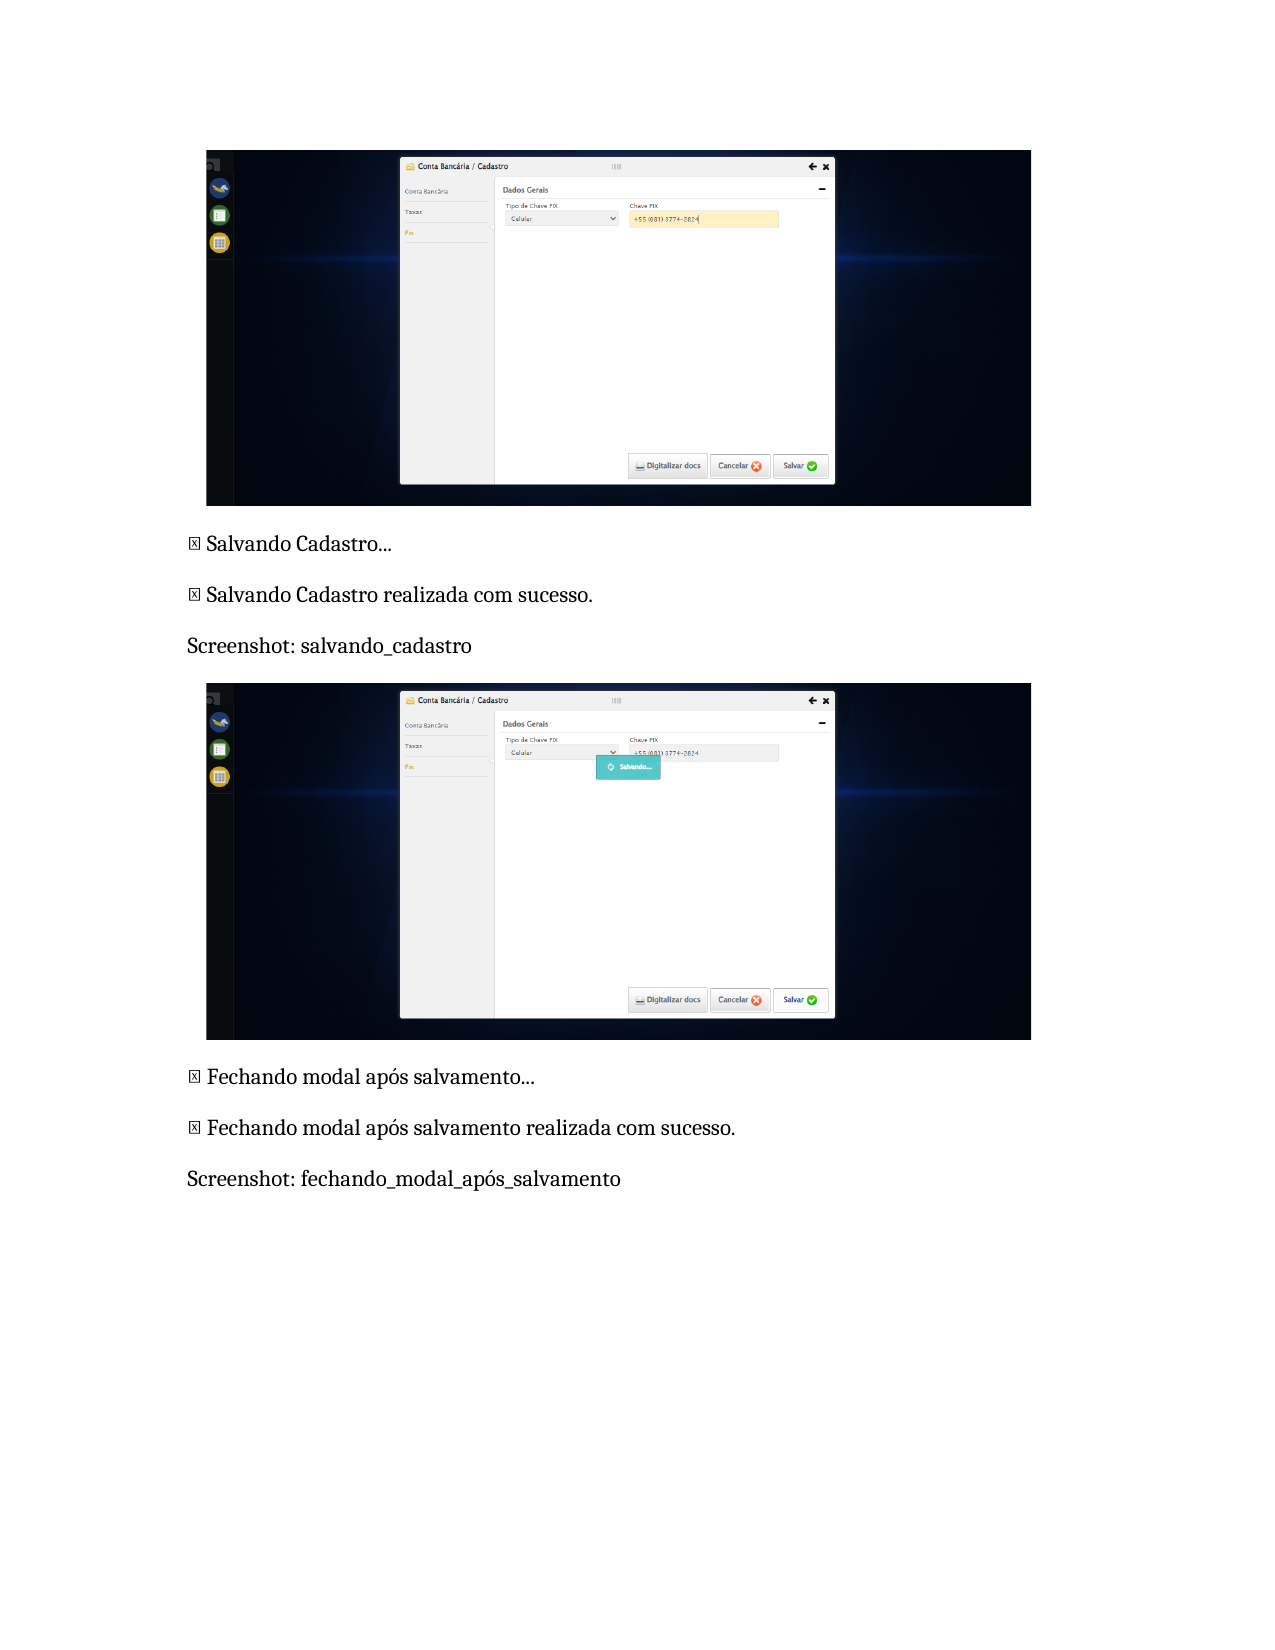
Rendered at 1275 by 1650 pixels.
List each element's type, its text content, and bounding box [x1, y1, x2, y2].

text ✅ Salvando Cadastro realizada com sucesso. [187, 581, 1087, 608]
text Screenshot: fechando_modal_após_salvamento [187, 1166, 1087, 1192]
text Screenshot: salvando_cadastro [187, 632, 1087, 659]
text 🔄 Salvando Cadastro... [187, 530, 1087, 557]
picture [206, 150, 1032, 506]
text ✅ Fechando modal após salvamento realizada com sucesso. [187, 1115, 1087, 1141]
text 🔄 Fechando modal após salvamento... [187, 1064, 1087, 1090]
picture [206, 683, 1032, 1040]
